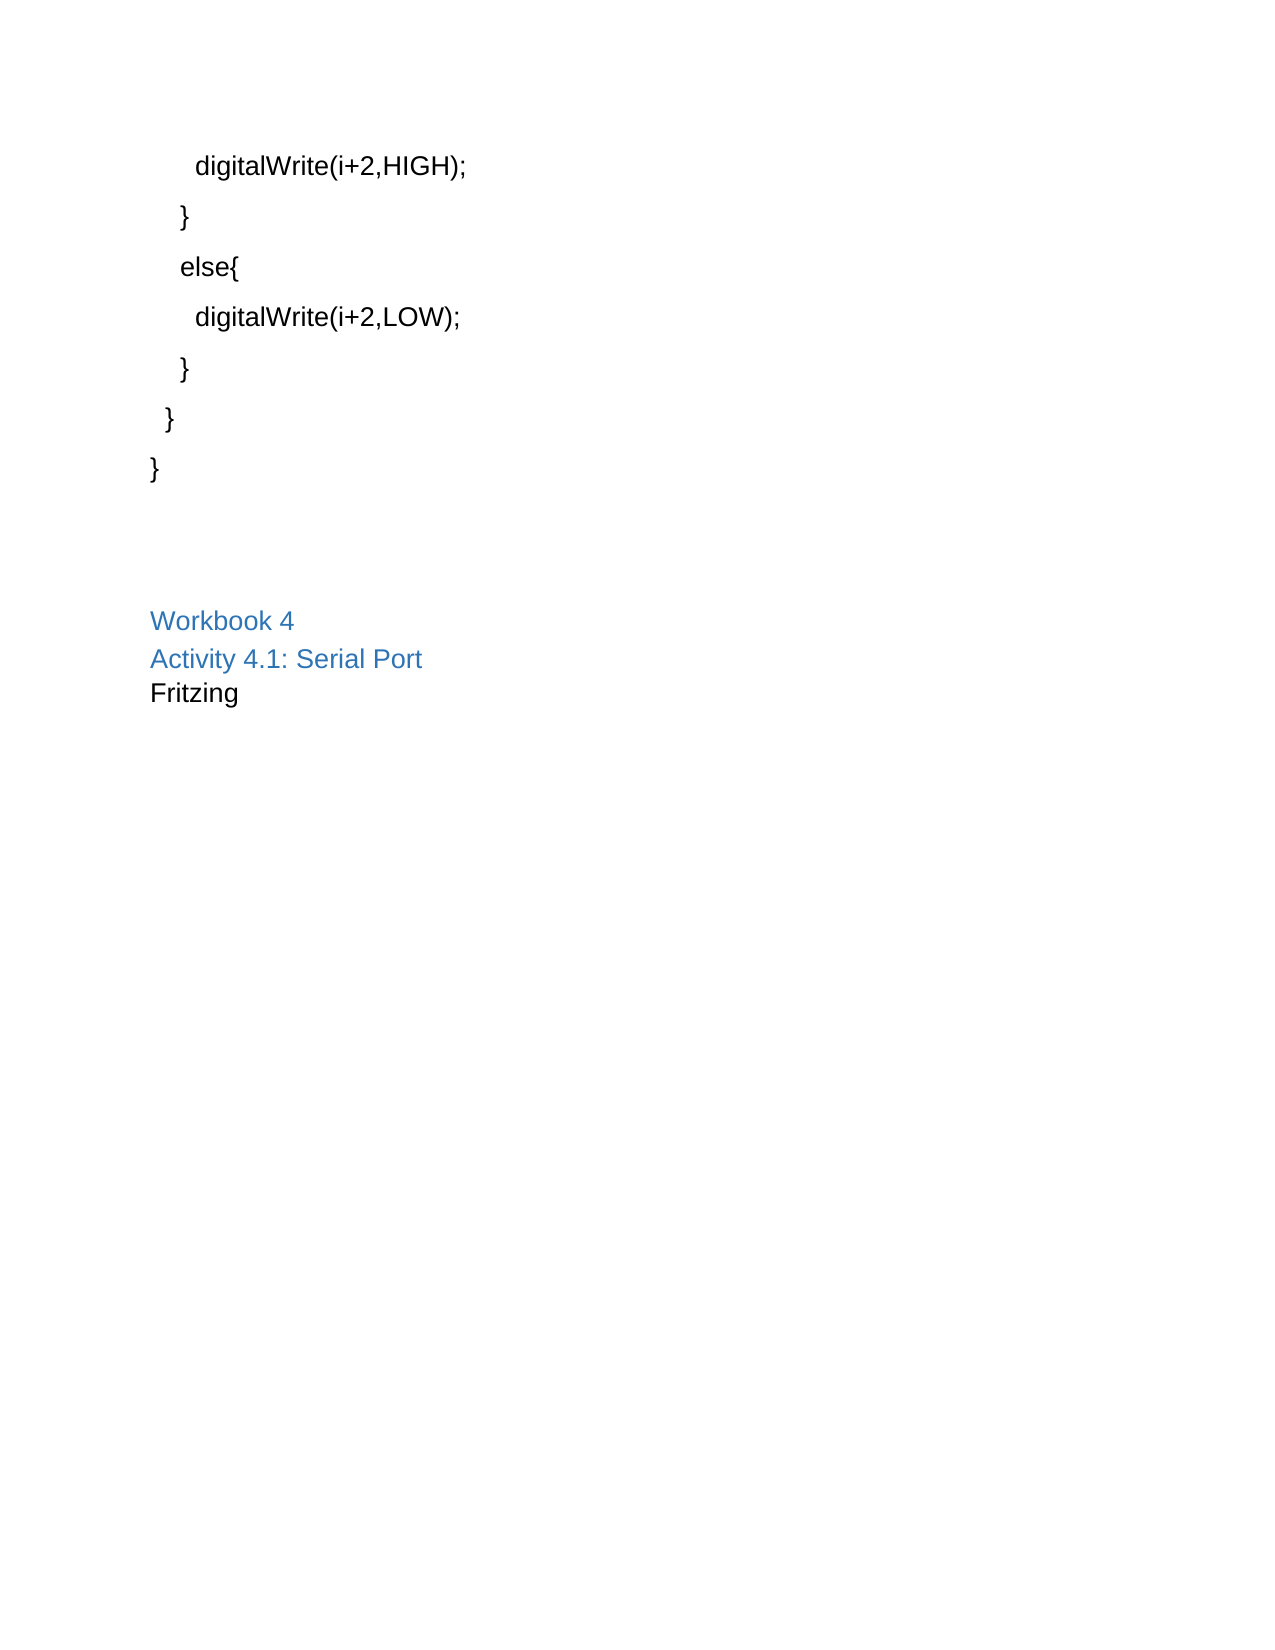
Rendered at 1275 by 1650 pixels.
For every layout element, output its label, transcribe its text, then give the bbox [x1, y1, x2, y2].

text else{ [150, 251, 1125, 282]
text digitalWrite(i+2,LOW); [150, 301, 1125, 332]
text } [150, 452, 1125, 484]
text } [150, 352, 1125, 383]
text Fritzing [150, 677, 1125, 708]
text } [150, 200, 1125, 232]
text digitalWrite(i+2,HIGH); [150, 150, 1125, 181]
text } [150, 402, 1125, 433]
subtitle Activity 4.1: Serial Port [150, 643, 1125, 674]
subtitle Workbook 4 [150, 605, 1125, 636]
